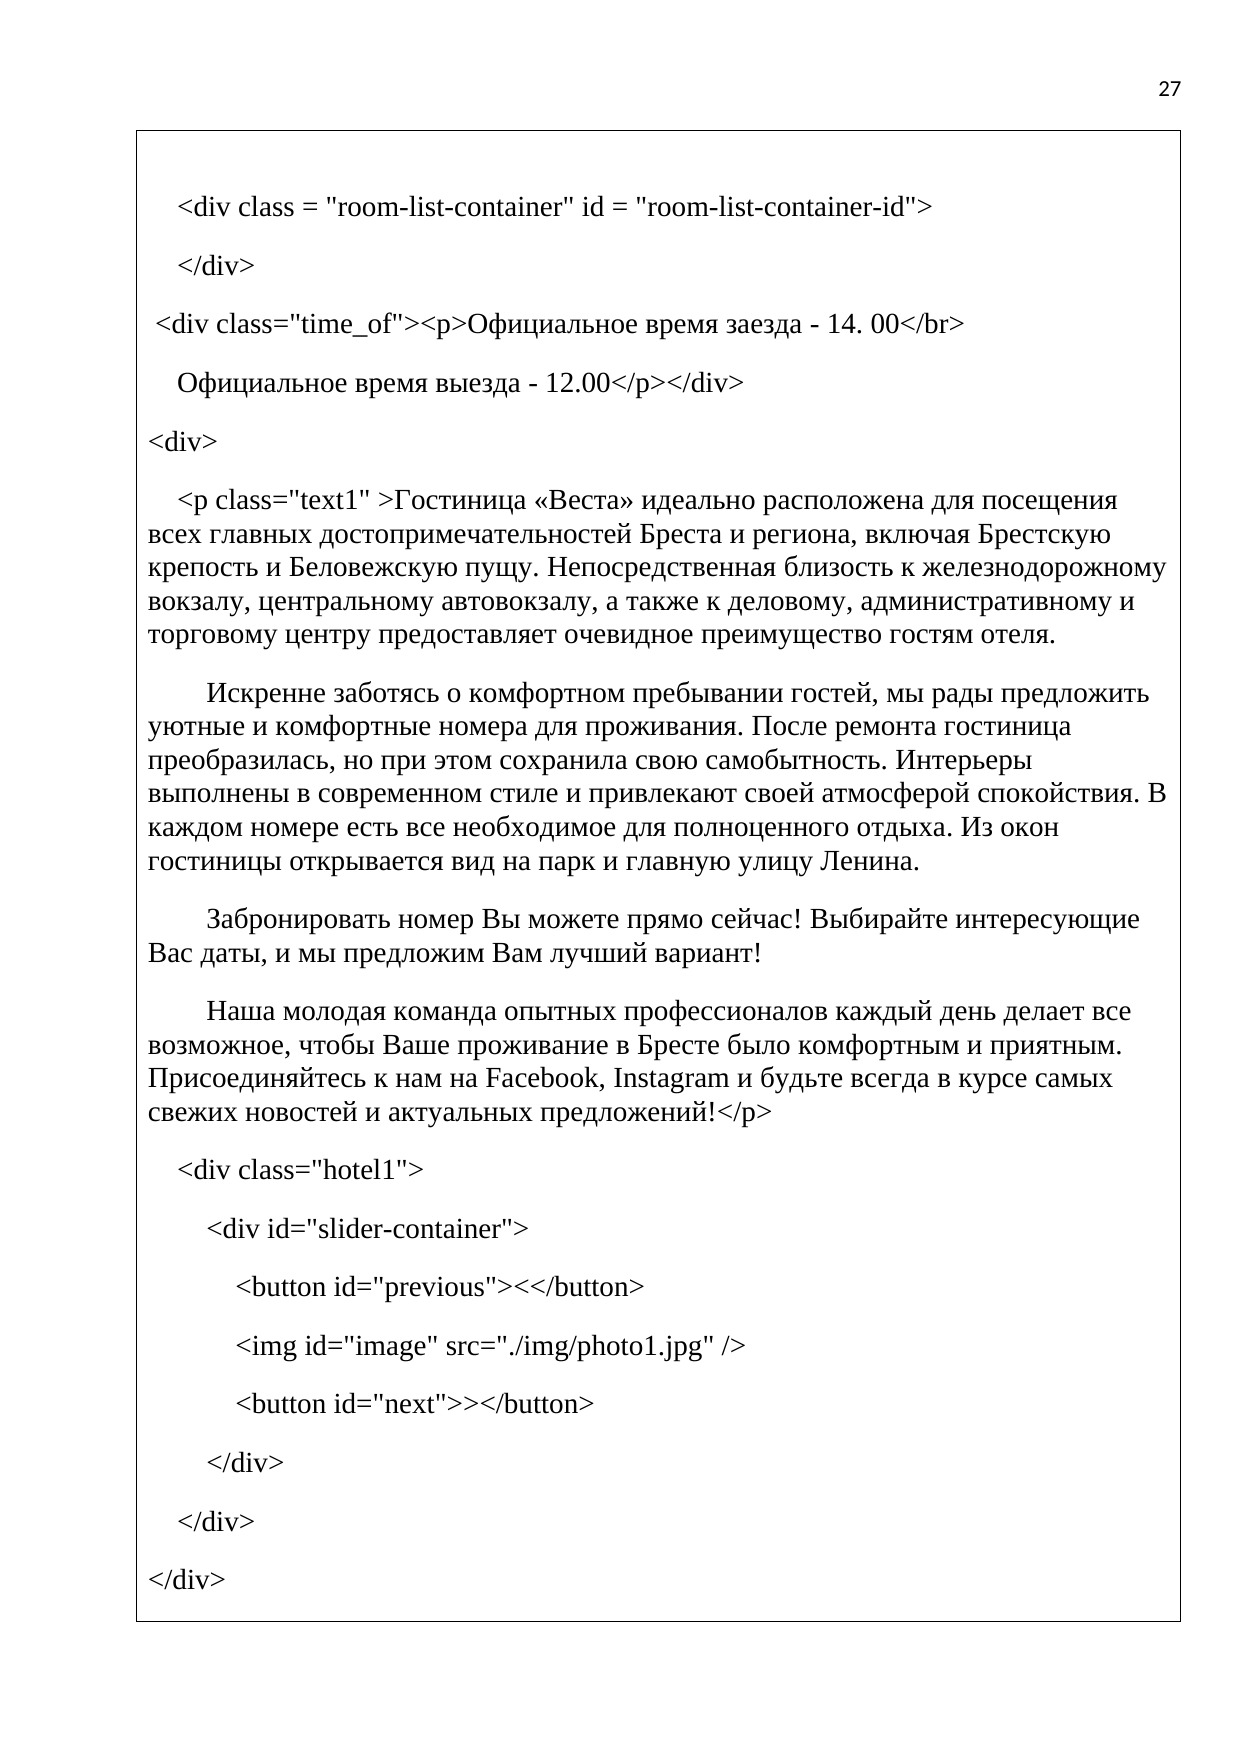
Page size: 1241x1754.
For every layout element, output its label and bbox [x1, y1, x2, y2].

table_header [137, 131, 1180, 1621]
